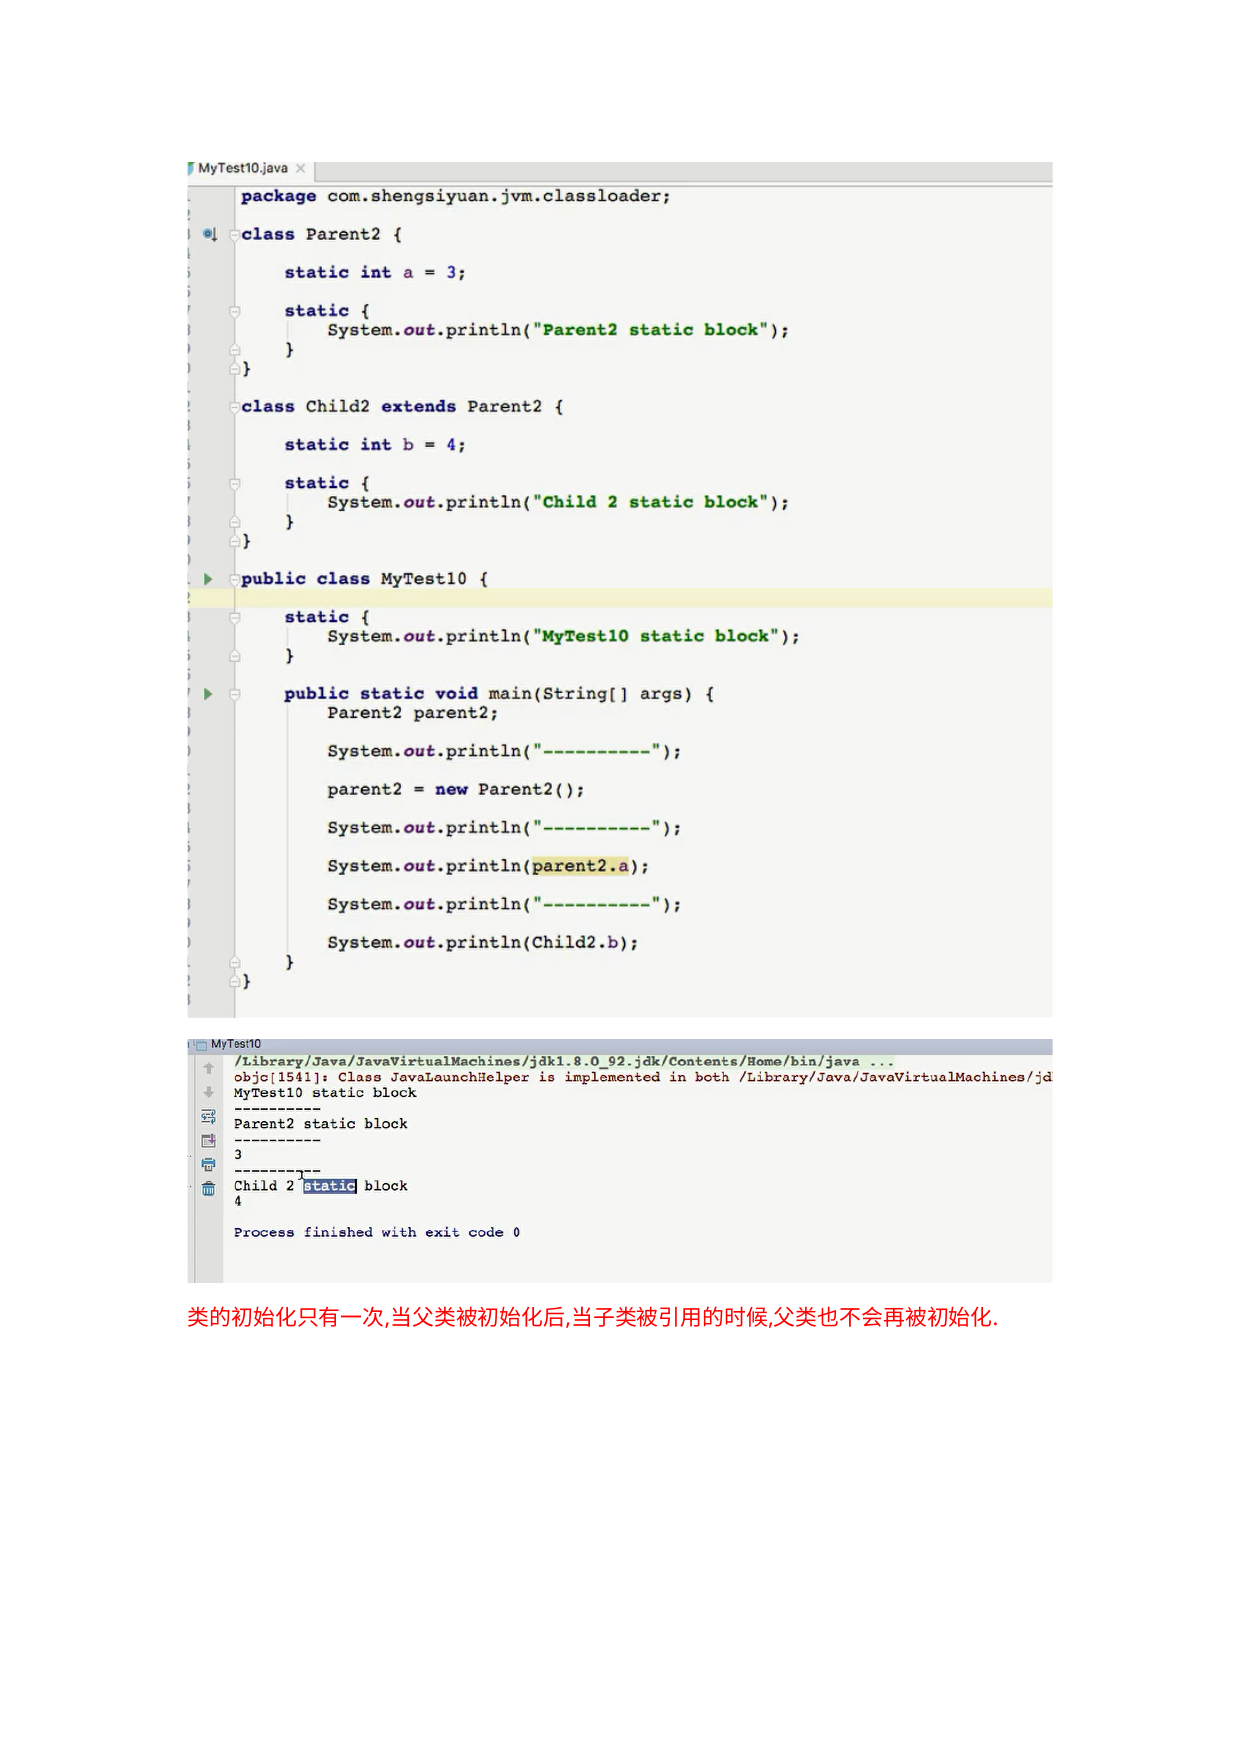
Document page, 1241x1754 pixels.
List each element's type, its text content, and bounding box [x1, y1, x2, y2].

picture [187, 1039, 1053, 1283]
picture [187, 162, 1053, 1018]
text 类的初始化只有一次,当父类被初始化后,当子类被引用的时候,父类也不会再被初始化. [187, 1299, 1053, 1332]
